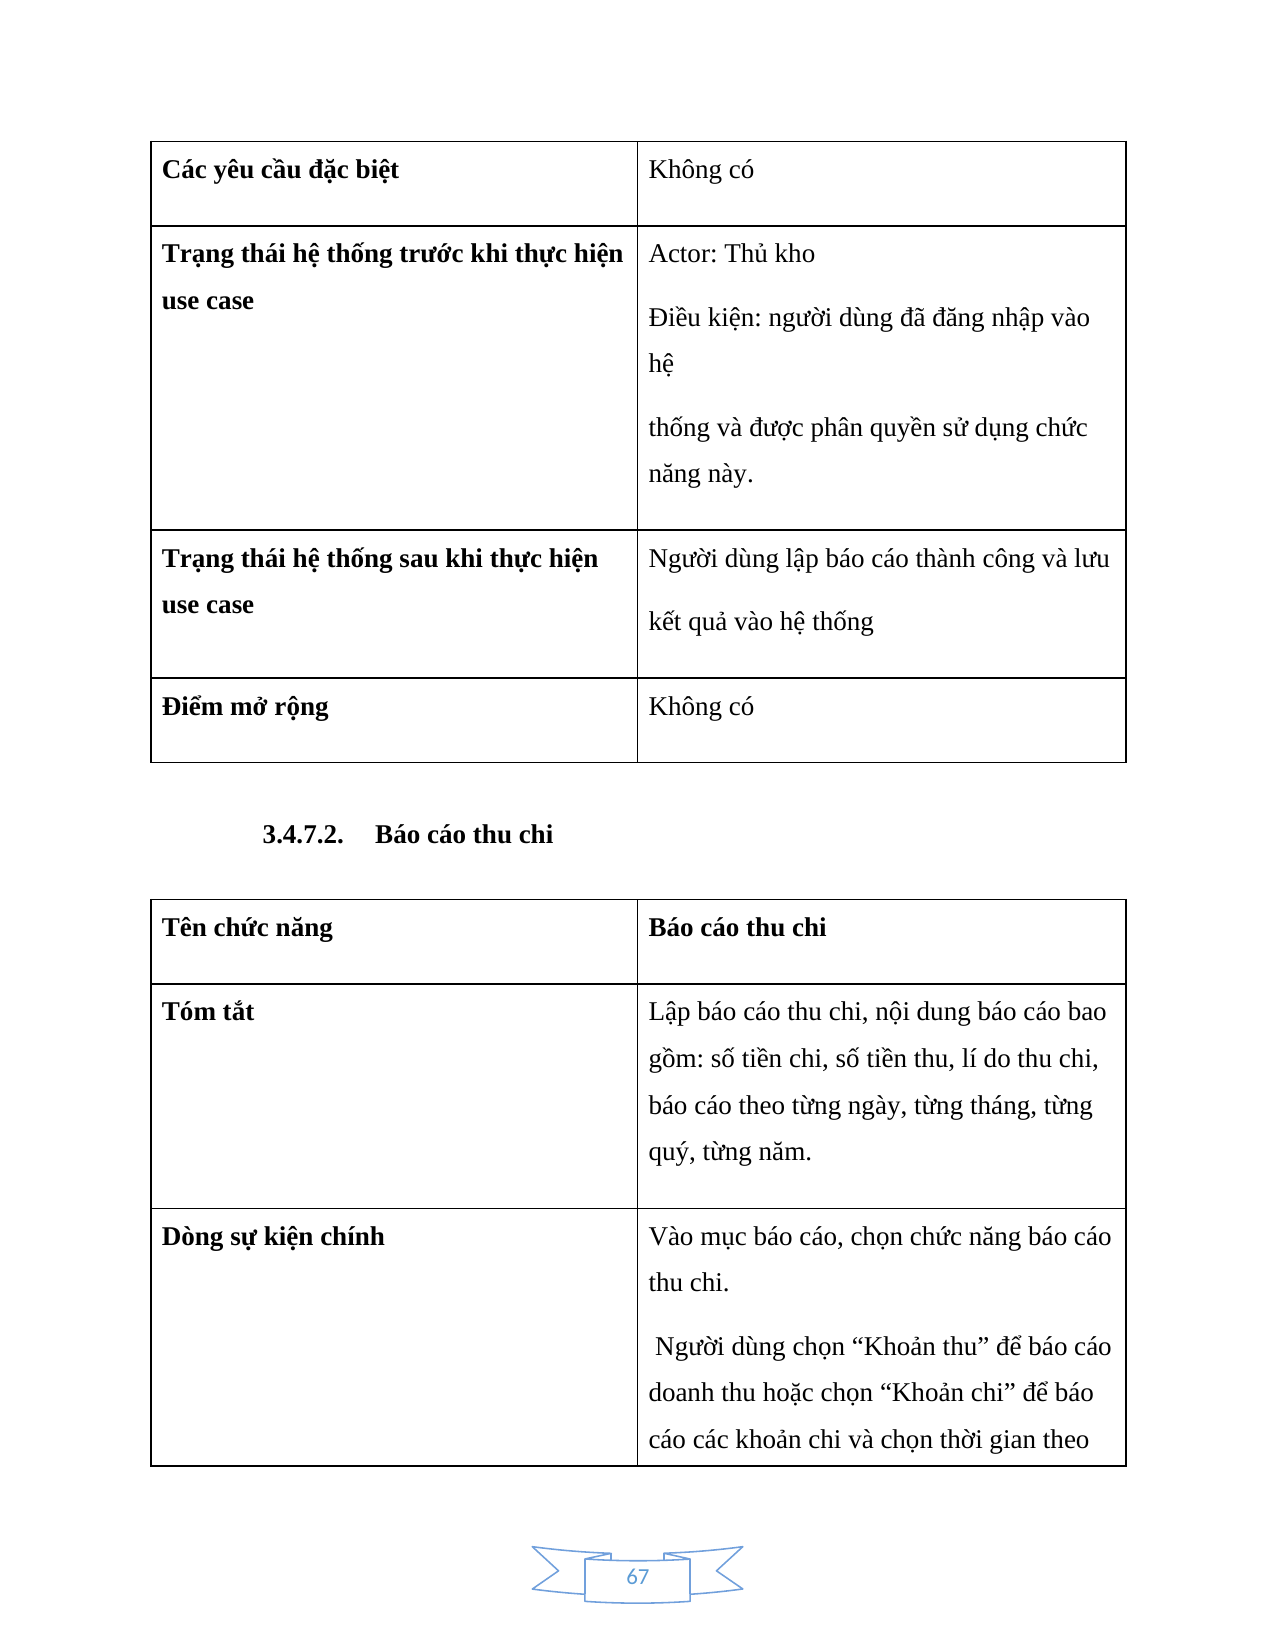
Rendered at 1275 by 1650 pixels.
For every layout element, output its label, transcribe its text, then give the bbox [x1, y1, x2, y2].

table_cell Tóm tắt [152, 985, 637, 1207]
table_cell Lập báo cáo thu chi, nội dung báo cáo bao gồm: số tiền chi, số tiền thu, lí do thu chi, báo cáo theo từng ngày, từng tháng, từng quý, từng năm. [638, 985, 1125, 1207]
table_cell Trạng thái hệ thống trước khi thực hiện use case [152, 227, 637, 529]
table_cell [638, 1209, 1125, 1465]
table_cell Điểm mở rộng [152, 679, 637, 761]
table_cell Không có [638, 142, 1125, 225]
table_header Tên chức năng [152, 900, 637, 983]
table_cell Actor: Thủ kho Điều kiện: người dùng đã đăng nhập vào hệ thống và được phân quyền sử dụng chức năng này. [638, 227, 1125, 529]
table_cell Người dùng lập báo cáo thành công và lưu kết quả vào hệ thống [638, 531, 1125, 677]
table_cell Không có [638, 679, 1125, 761]
subtitle Báo cáo thu chi [262, 818, 1125, 849]
table_cell Trạng thái hệ thống sau khi thực hiện use case [152, 531, 637, 677]
table_header Báo cáo thu chi [638, 900, 1125, 983]
table_cell Các yêu cầu đặc biệt [152, 142, 637, 225]
table_cell Dòng sự kiện chính [152, 1209, 637, 1465]
